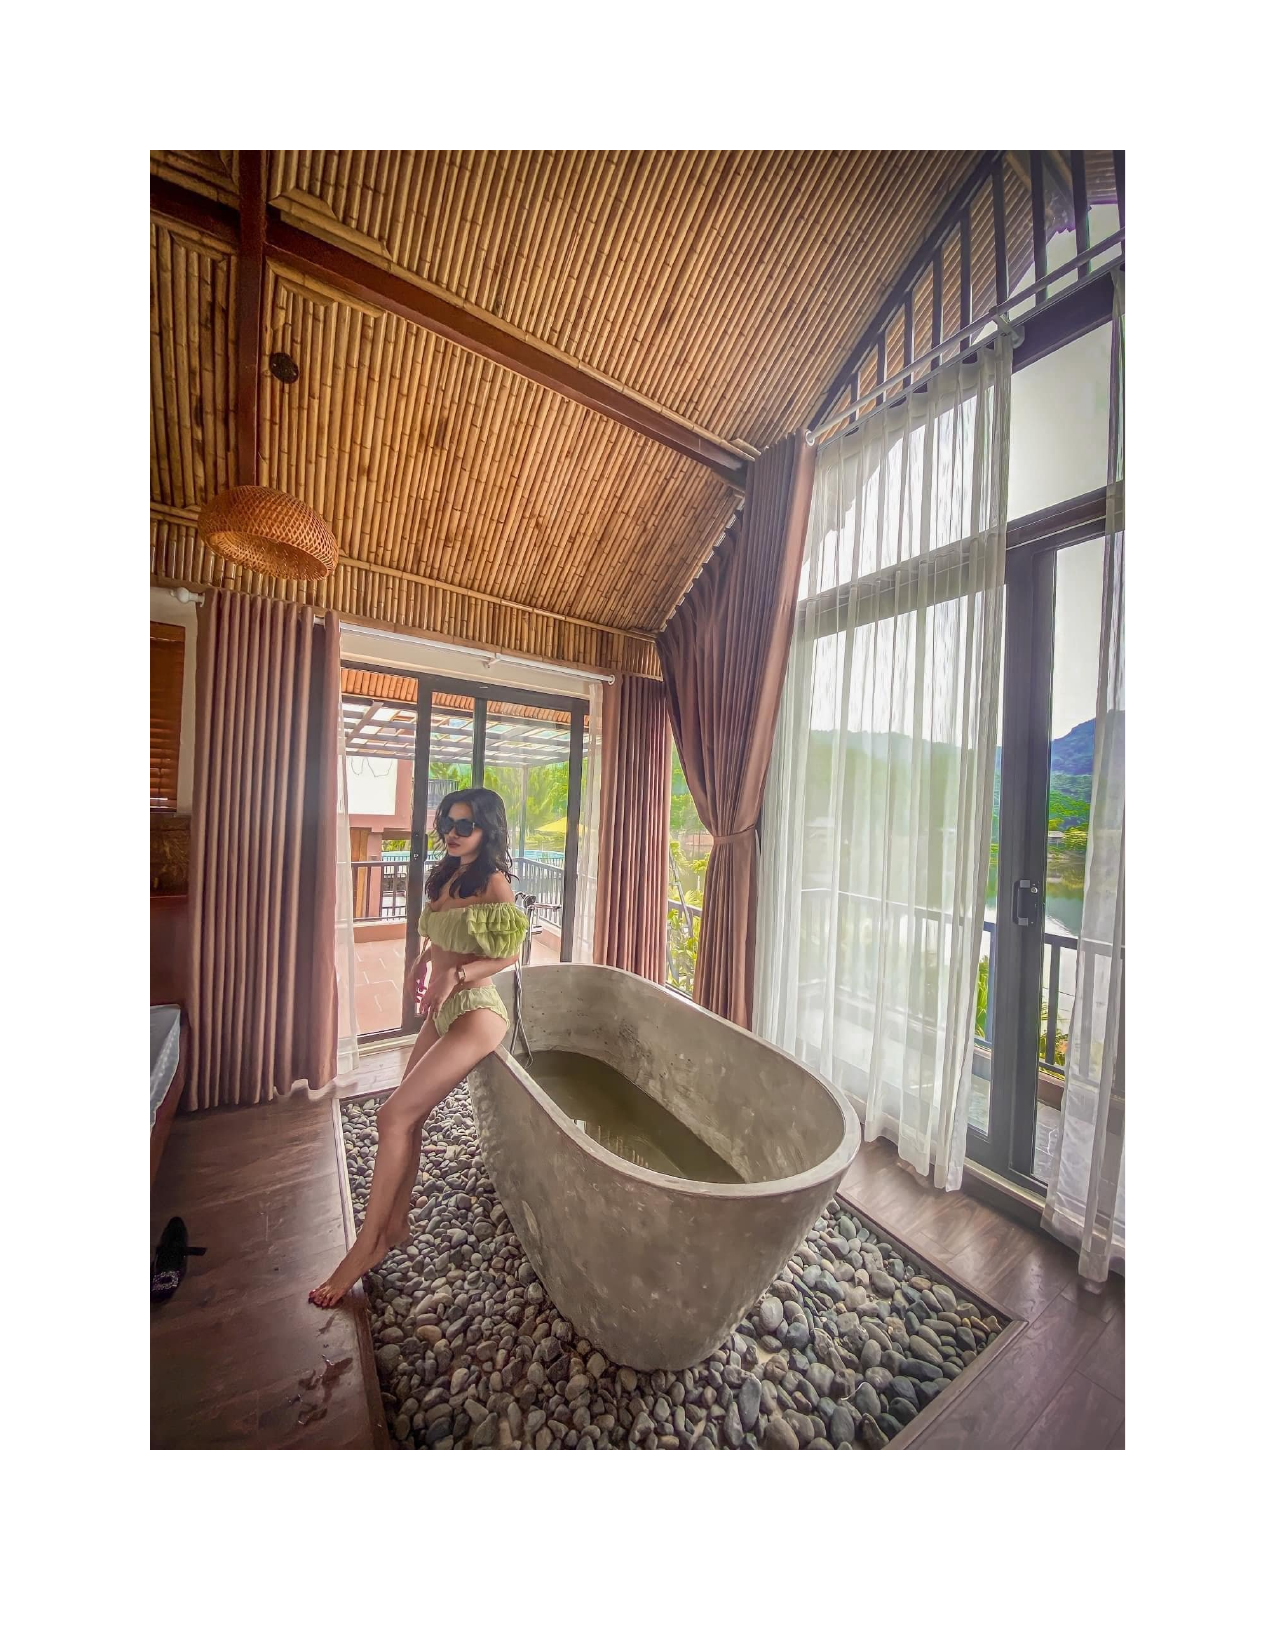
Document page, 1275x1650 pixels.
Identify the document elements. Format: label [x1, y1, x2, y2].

picture [150, 150, 1125, 1450]
